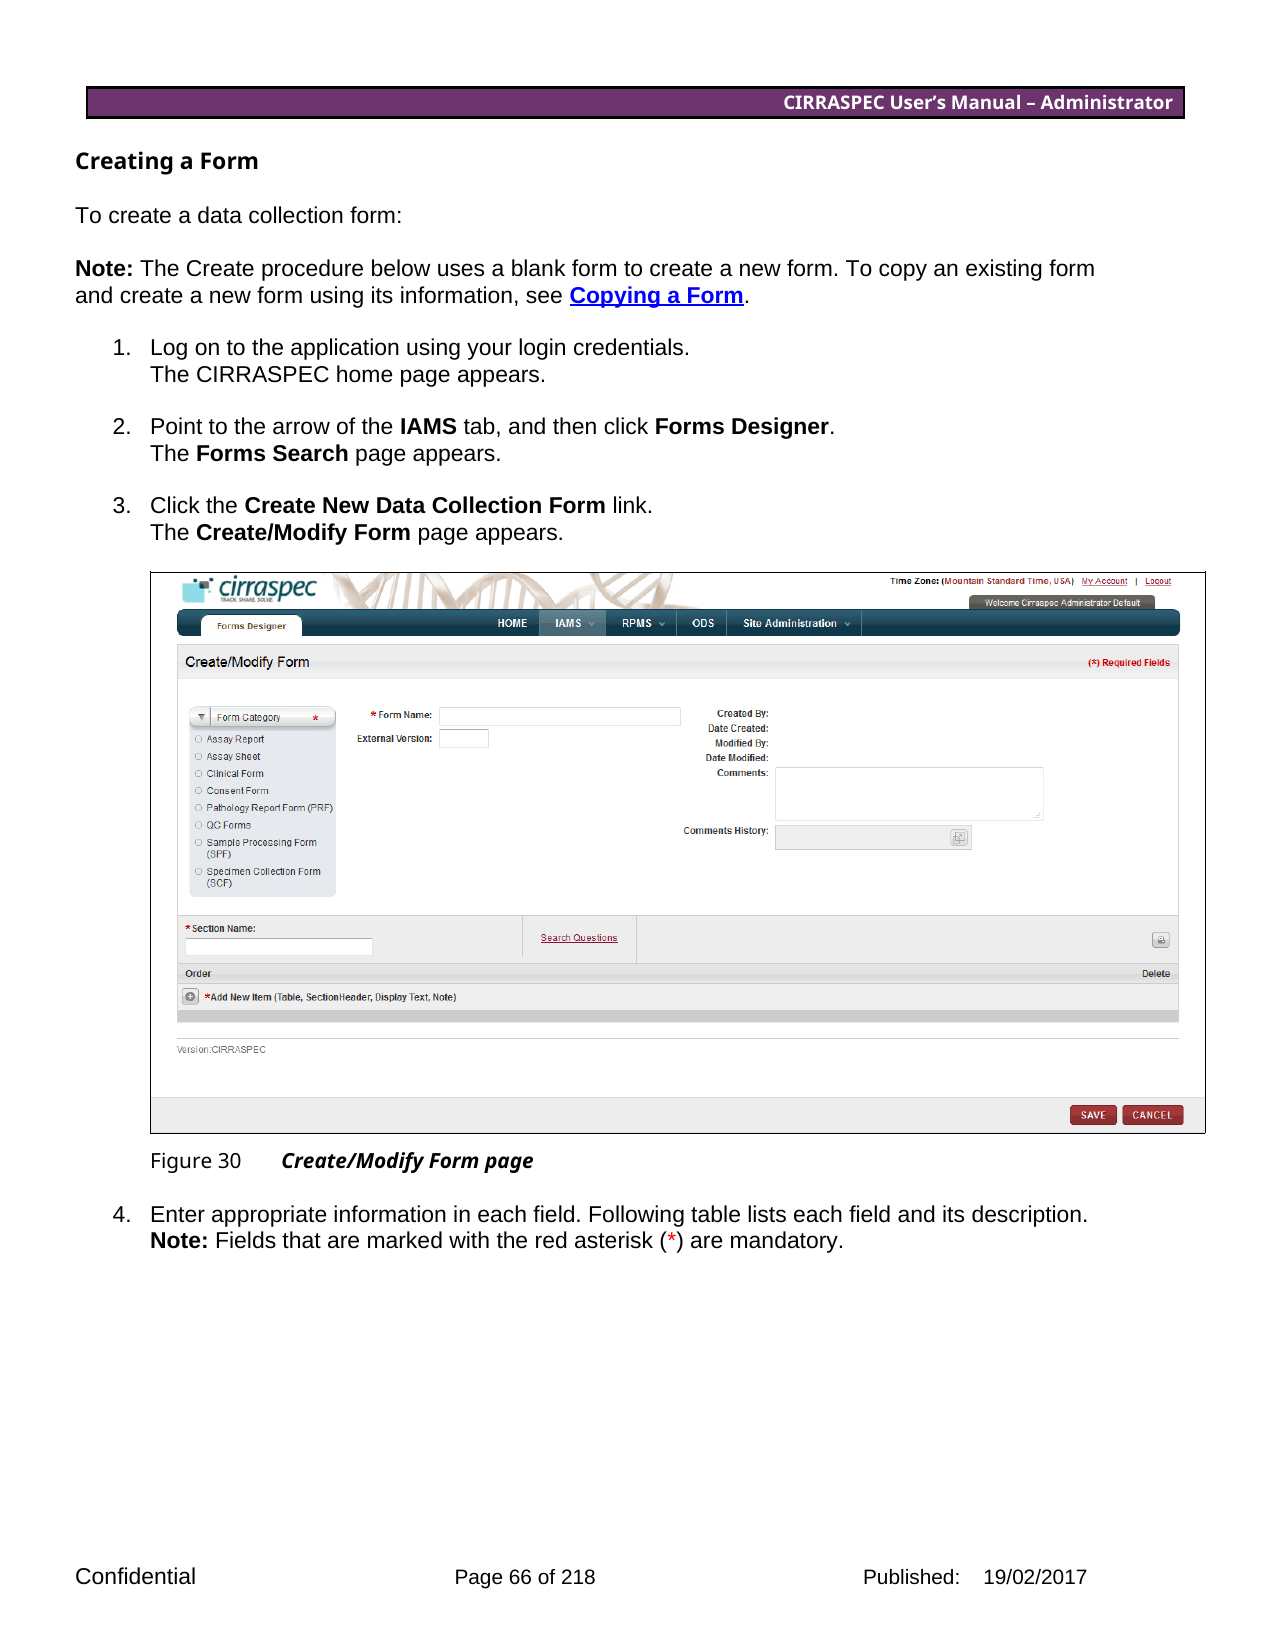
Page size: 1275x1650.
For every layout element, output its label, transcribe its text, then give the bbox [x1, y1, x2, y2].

text Note: Fields that are marked with the red asterisk (*) are mandatory. [150, 1227, 1124, 1253]
text The Forms Search page appears. [150, 440, 1181, 466]
list Click the Create New Data Collection Form link. [112, 492, 1181, 519]
text To create a data collection form: Note: The Create procedure below uses a blank form to create a new form. To copy an existing form and create a new form using its information, see Copying a Form. [75, 202, 1106, 308]
list Point to the arrow of the IAMS tab, and then click Forms Designer. [112, 413, 1181, 440]
text Create/Modify Form page [150, 1146, 1181, 1174]
subtitle Creating a Form [75, 145, 1181, 176]
picture [151, 573, 1205, 1133]
list Enter appropriate information in each field. Following table lists each field and its description. [112, 1201, 1124, 1227]
text The Create/Modify Form page appears. [150, 519, 1181, 545]
text The CIRRASPEC home page appears. [150, 361, 1181, 387]
list Log on to the application using your login credentials. [112, 334, 1181, 361]
